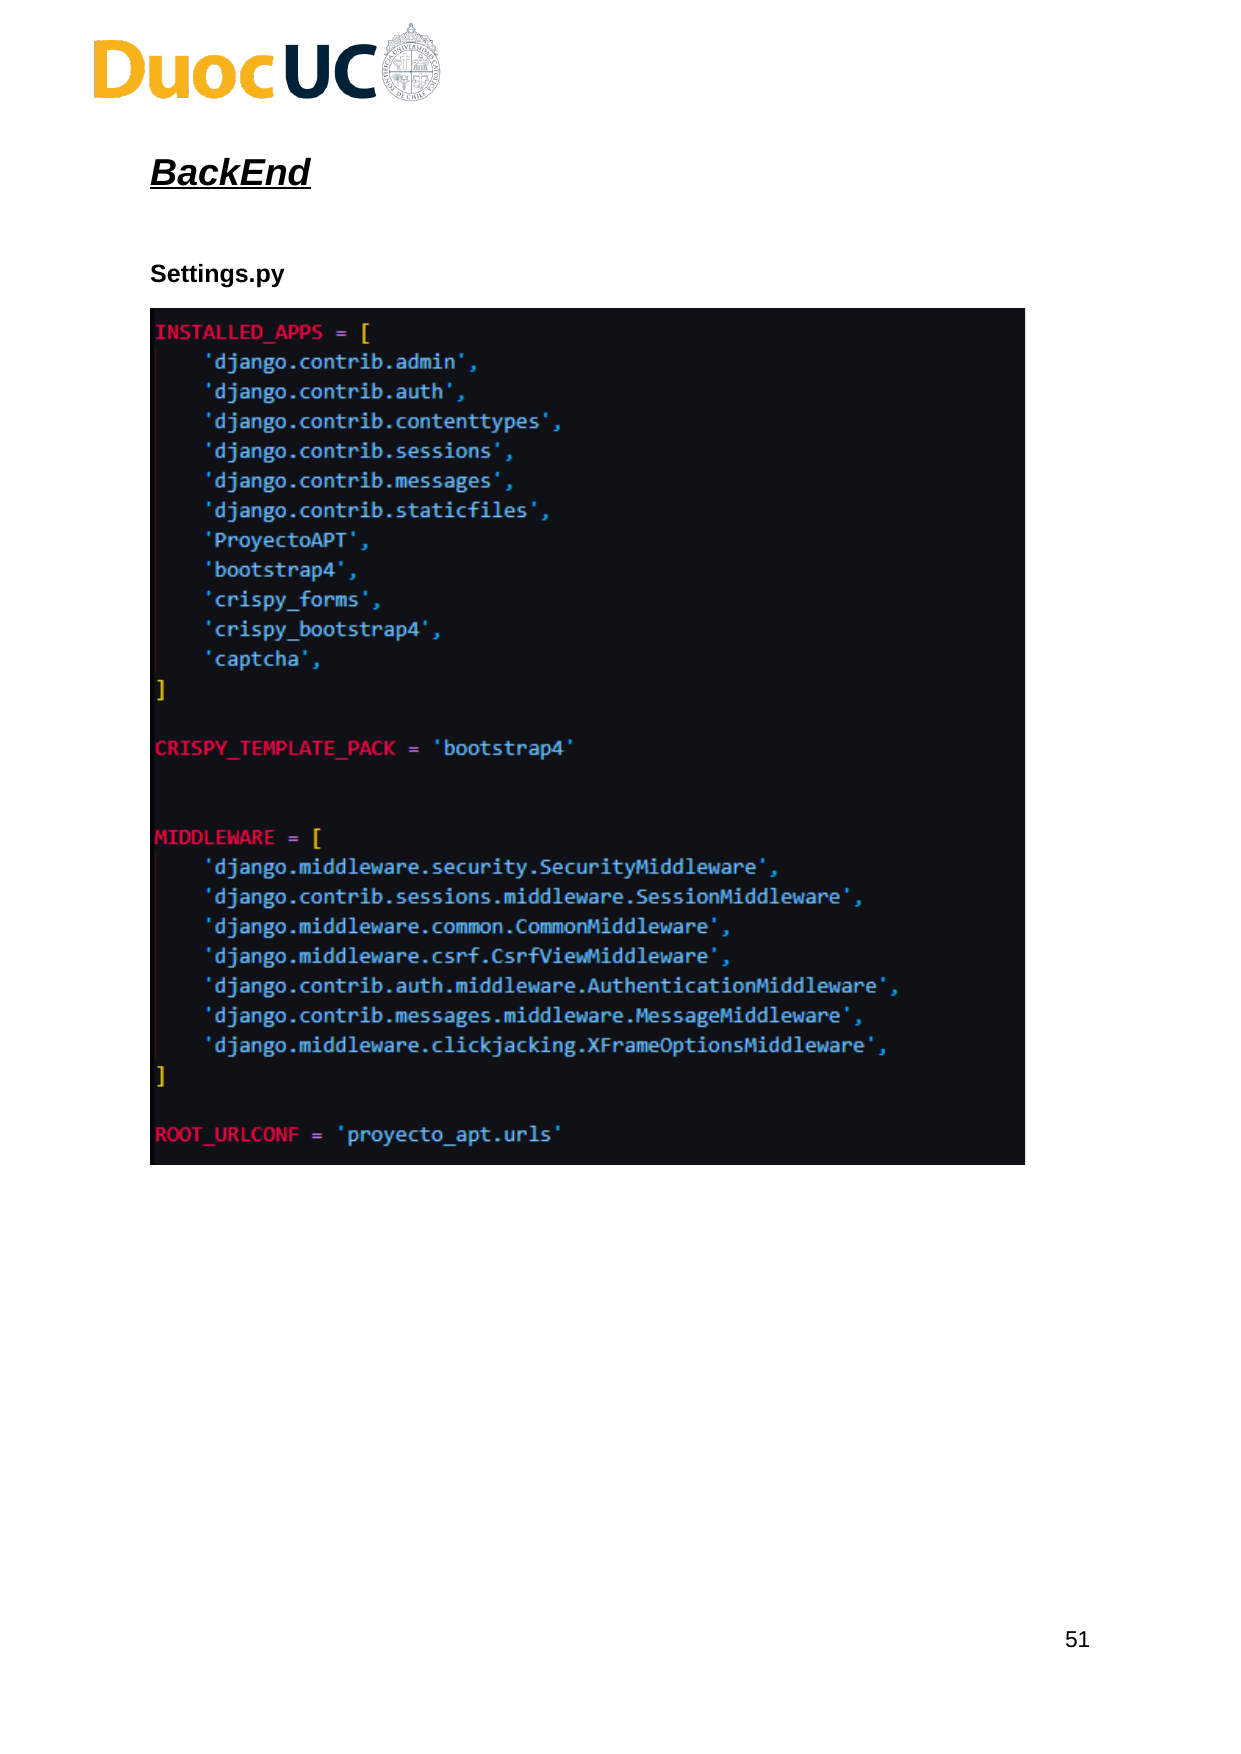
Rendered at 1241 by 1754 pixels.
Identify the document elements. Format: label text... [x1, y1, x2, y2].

picture [150, 308, 1025, 1165]
text Settings.py [150, 259, 1090, 288]
picture [89, 18, 445, 106]
subtitle BackEnd [150, 150, 1090, 193]
